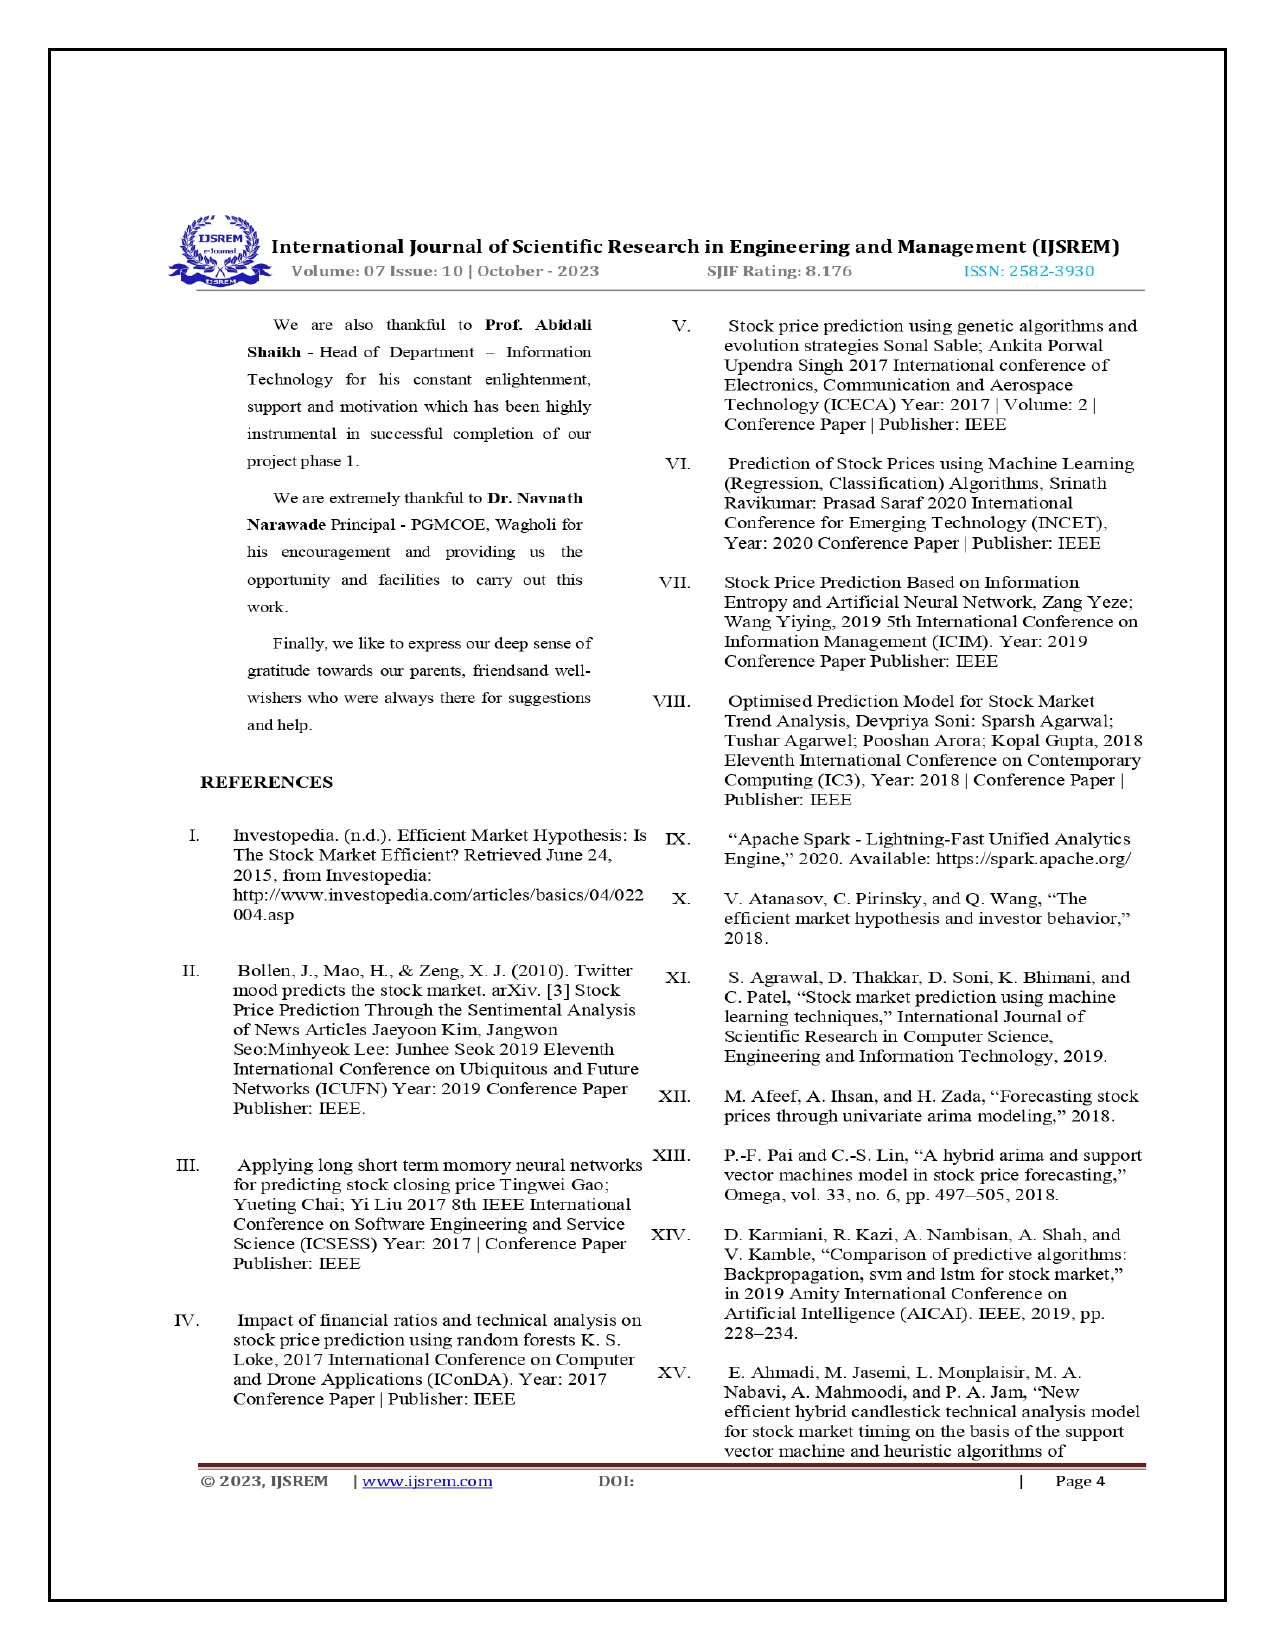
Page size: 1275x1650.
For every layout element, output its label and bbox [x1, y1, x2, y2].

picture [135, 204, 1208, 1532]
